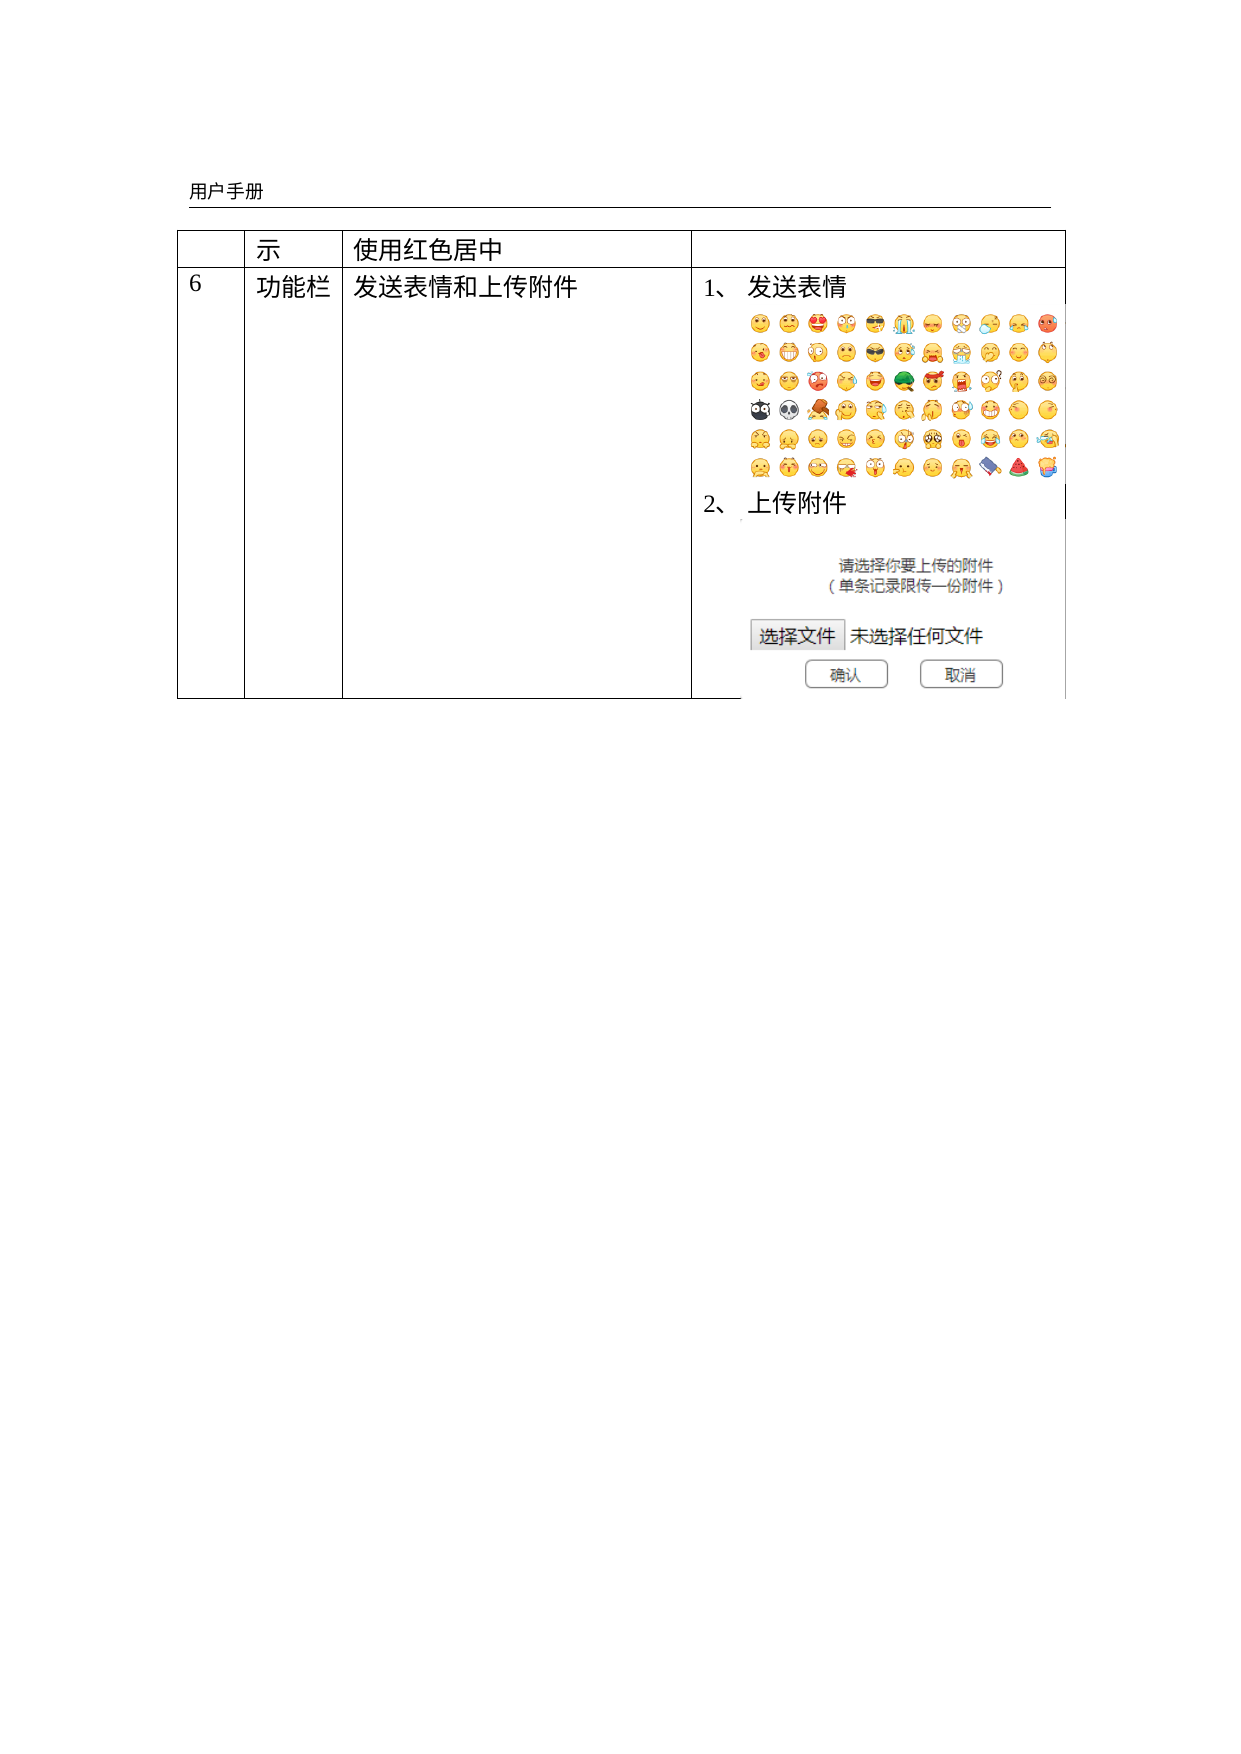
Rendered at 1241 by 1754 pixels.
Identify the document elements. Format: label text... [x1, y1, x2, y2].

table_cell 系统提示与用户的发言区分，使用红色居中 [343, 231, 691, 267]
table_cell 发送表情和上传附件 [343, 268, 691, 698]
table_cell [692, 231, 1065, 267]
picture [740, 304, 1066, 484]
table_cell 功能栏 [245, 268, 342, 698]
table_cell 发送表情 上传附件 [692, 268, 1065, 698]
table_cell 6 [178, 268, 244, 698]
picture [740, 519, 1066, 699]
table_cell 系统提示 [245, 231, 342, 267]
table_cell 5 [178, 231, 244, 267]
